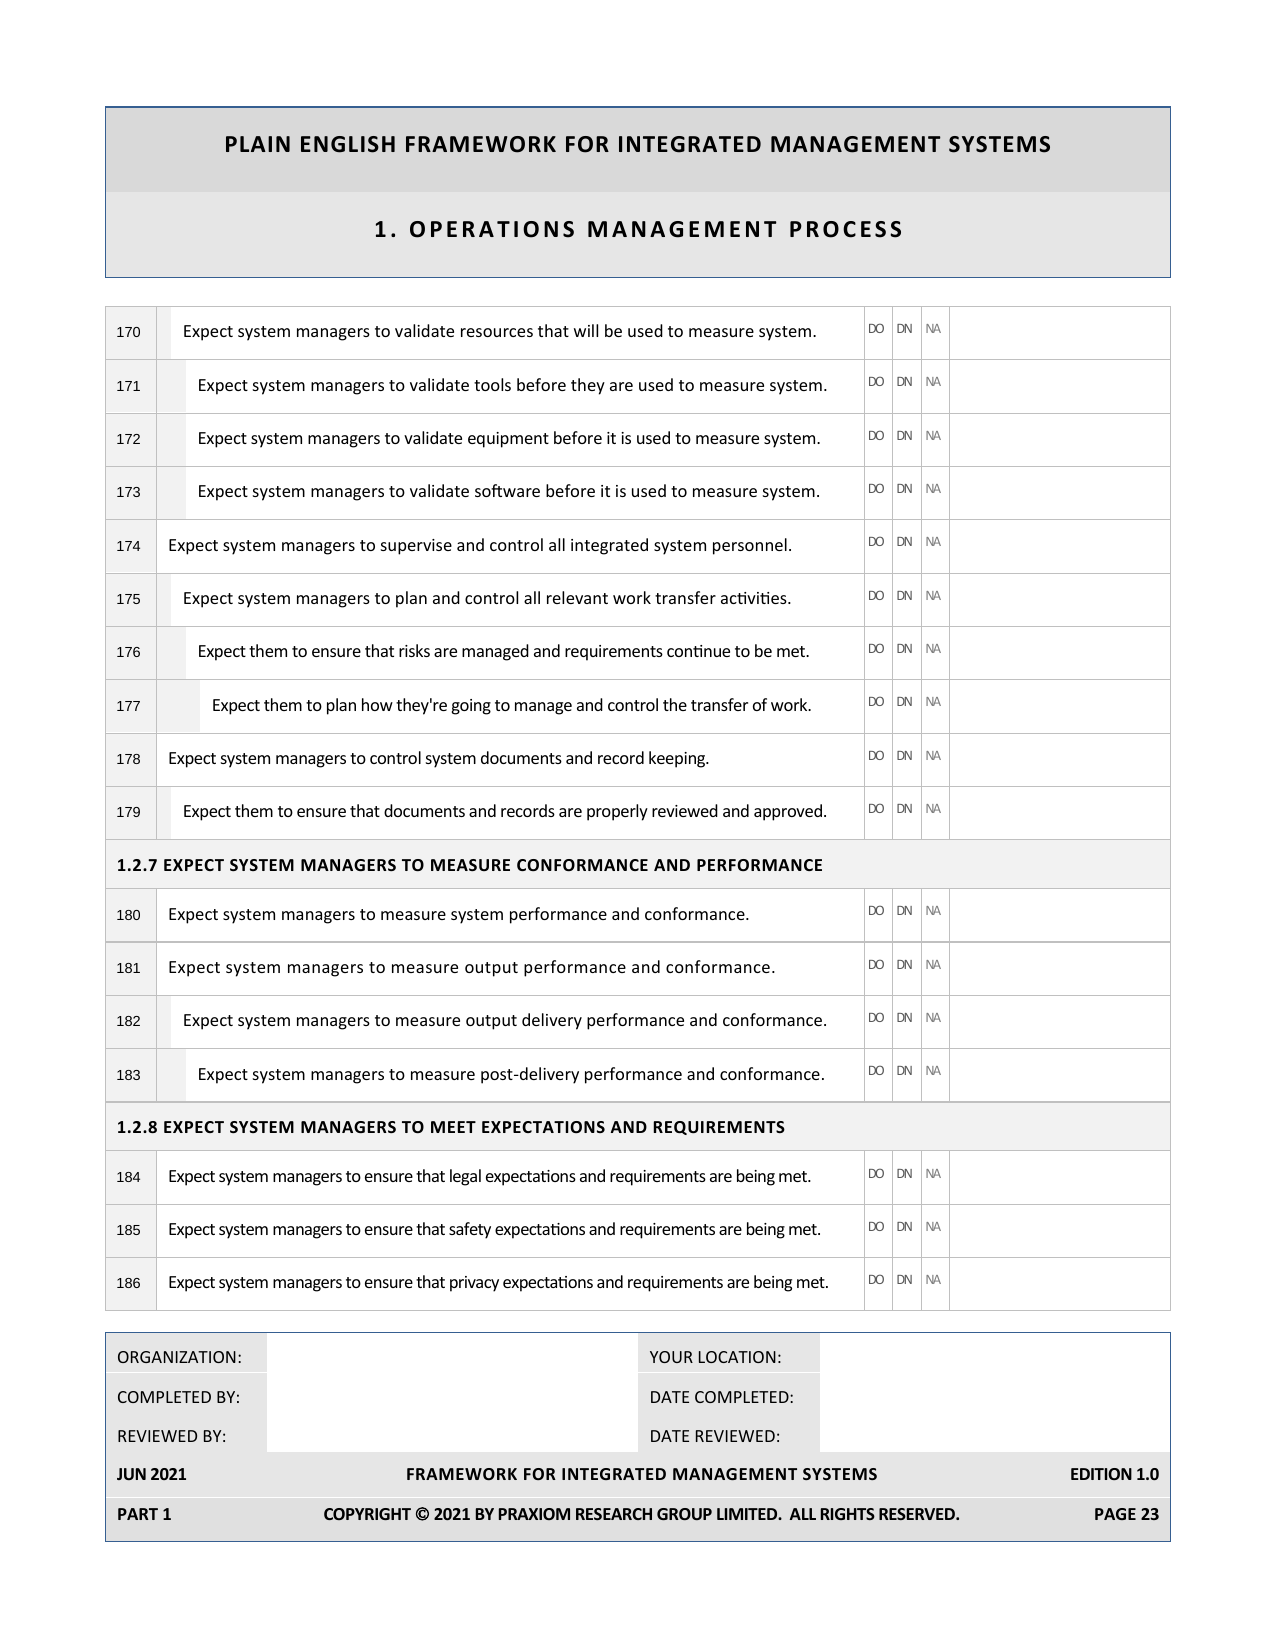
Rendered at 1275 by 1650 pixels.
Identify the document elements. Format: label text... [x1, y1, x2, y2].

table_cell DO [865, 574, 892, 626]
table_cell DN [893, 734, 921, 786]
table_cell [106, 996, 156, 1048]
table_cell DN [893, 1258, 921, 1310]
table_cell [950, 574, 1170, 626]
table_cell [157, 414, 186, 466]
table_cell [157, 680, 200, 732]
table_cell DO [865, 1151, 892, 1204]
table_cell DN [893, 1049, 921, 1101]
table_cell [106, 520, 156, 572]
table_cell [950, 680, 1170, 732]
table_cell NA [922, 996, 949, 1048]
table_cell Expect system managers to validate resources that will be used to measure system. [171, 307, 864, 359]
table_cell Expect them to ensure that risks are managed and requirements continue to be met. [186, 627, 864, 679]
table_cell DN [893, 467, 921, 519]
table_cell NA [922, 307, 949, 359]
table_cell [950, 1258, 1170, 1310]
table_cell [106, 1205, 156, 1257]
table_cell Expect system managers to plan and control all relevant work transfer activities. [171, 574, 864, 626]
table_cell NA [922, 414, 949, 466]
table_cell NA [922, 360, 949, 412]
table_cell NA [922, 943, 949, 995]
table_cell [157, 360, 186, 412]
table_cell DO [865, 680, 892, 732]
table_cell [950, 787, 1170, 839]
table_cell [950, 520, 1170, 572]
table_cell NA [922, 734, 949, 786]
table_cell Expect system managers to validate equipment before it is used to measure system. [186, 414, 864, 466]
table_cell Expect them to ensure that documents and records are properly reviewed and approved. [171, 787, 864, 839]
table_cell DO [865, 943, 892, 995]
table_cell [106, 787, 156, 839]
table_cell [106, 307, 156, 359]
table_cell Expect system managers to supervise and control all integrated system personnel. [157, 520, 864, 572]
table_cell [157, 467, 186, 519]
table_cell [106, 627, 156, 679]
table_cell DN [893, 996, 921, 1048]
table_cell [950, 996, 1170, 1048]
table_cell [157, 996, 171, 1048]
table_cell DN [893, 1205, 921, 1257]
table_cell NA [922, 680, 949, 732]
table_cell [106, 467, 156, 519]
table_cell Expect system managers to ensure that safety expectations and requirements are being met. [157, 1205, 864, 1257]
table_cell NA [922, 1151, 949, 1204]
table_cell DN [893, 360, 921, 412]
table_cell [106, 1049, 156, 1101]
table_cell DN [893, 889, 921, 941]
table_cell [157, 307, 171, 359]
table_cell Expect system managers to ensure that legal expectations and requirements are being met. [157, 1151, 864, 1204]
table_cell [950, 467, 1170, 519]
table_cell DN [893, 307, 921, 359]
table_cell Expect system managers to measure output performance and conformance. [157, 943, 864, 995]
table_cell NA [922, 889, 949, 941]
table_cell DN [893, 627, 921, 679]
table_cell DO [865, 307, 892, 359]
table_cell [106, 1151, 156, 1204]
table_cell [950, 1049, 1170, 1101]
table_cell Expect system managers to measure system performance and conformance. [157, 889, 864, 941]
table_cell NA [922, 520, 949, 572]
table_cell [157, 787, 171, 839]
table_cell [950, 360, 1170, 412]
table_cell NA [922, 1049, 949, 1101]
table_cell DN [893, 574, 921, 626]
table_cell [950, 1151, 1170, 1204]
table_cell [106, 574, 156, 626]
table_cell DN [893, 520, 921, 572]
table_cell NA [922, 1205, 949, 1257]
table_cell DN [893, 787, 921, 839]
table_cell DN [893, 1151, 921, 1204]
table_cell [106, 414, 156, 466]
table_cell [106, 889, 156, 941]
table_cell DO [865, 734, 892, 786]
table_cell DO [865, 1205, 892, 1257]
table_cell [106, 1258, 156, 1310]
table_cell Expect system managers to control system documents and record keeping. [157, 734, 864, 786]
table_cell [950, 889, 1170, 941]
table_cell [950, 414, 1170, 466]
table_cell NA [922, 1258, 949, 1310]
table_cell Expect system managers to validate tools before they are used to measure system. [186, 360, 864, 412]
table_cell DO [865, 787, 892, 839]
table_cell DO [865, 1049, 892, 1101]
table_cell 1.2.7 Expect system managers to measure conformance and performance [106, 840, 1170, 888]
table_cell [157, 1049, 186, 1101]
table_cell [106, 360, 156, 412]
table_cell Expect system managers to ensure that privacy expectations and requirements are being met. [157, 1258, 864, 1310]
table_cell [106, 734, 156, 786]
table_cell DO [865, 467, 892, 519]
table_cell Expect system managers to measure post-delivery performance and conformance. [186, 1049, 864, 1101]
table_cell DO [865, 1258, 892, 1310]
table_cell [157, 574, 171, 626]
table_cell [950, 1205, 1170, 1257]
table_cell NA [922, 627, 949, 679]
table_cell DN [893, 943, 921, 995]
table_cell 1.2.8 Expect system managers to meet expectations and requirements [106, 1103, 1170, 1150]
table_cell DO [865, 520, 892, 572]
table_cell [950, 307, 1170, 359]
table_cell [106, 680, 156, 732]
table_cell DO [865, 889, 892, 941]
table_cell DN [893, 414, 921, 466]
table_cell [950, 943, 1170, 995]
table_cell NA [922, 467, 949, 519]
table_cell NA [922, 787, 949, 839]
table_cell [950, 734, 1170, 786]
table_cell [950, 627, 1170, 679]
table_cell Expect system managers to validate software before it is used to measure system. [186, 467, 864, 519]
table_cell DO [865, 996, 892, 1048]
table_cell DO [865, 627, 892, 679]
table_cell Expect system managers to measure output delivery performance and conformance. [171, 996, 864, 1048]
table_cell Expect them to plan how they're going to manage and control the transfer of work. [200, 680, 864, 732]
table_cell [157, 627, 186, 679]
table_cell DN [893, 680, 921, 732]
table_cell DO [865, 360, 892, 412]
table_cell NA [922, 574, 949, 626]
table_cell DO [865, 414, 892, 466]
table_cell [106, 943, 156, 995]
